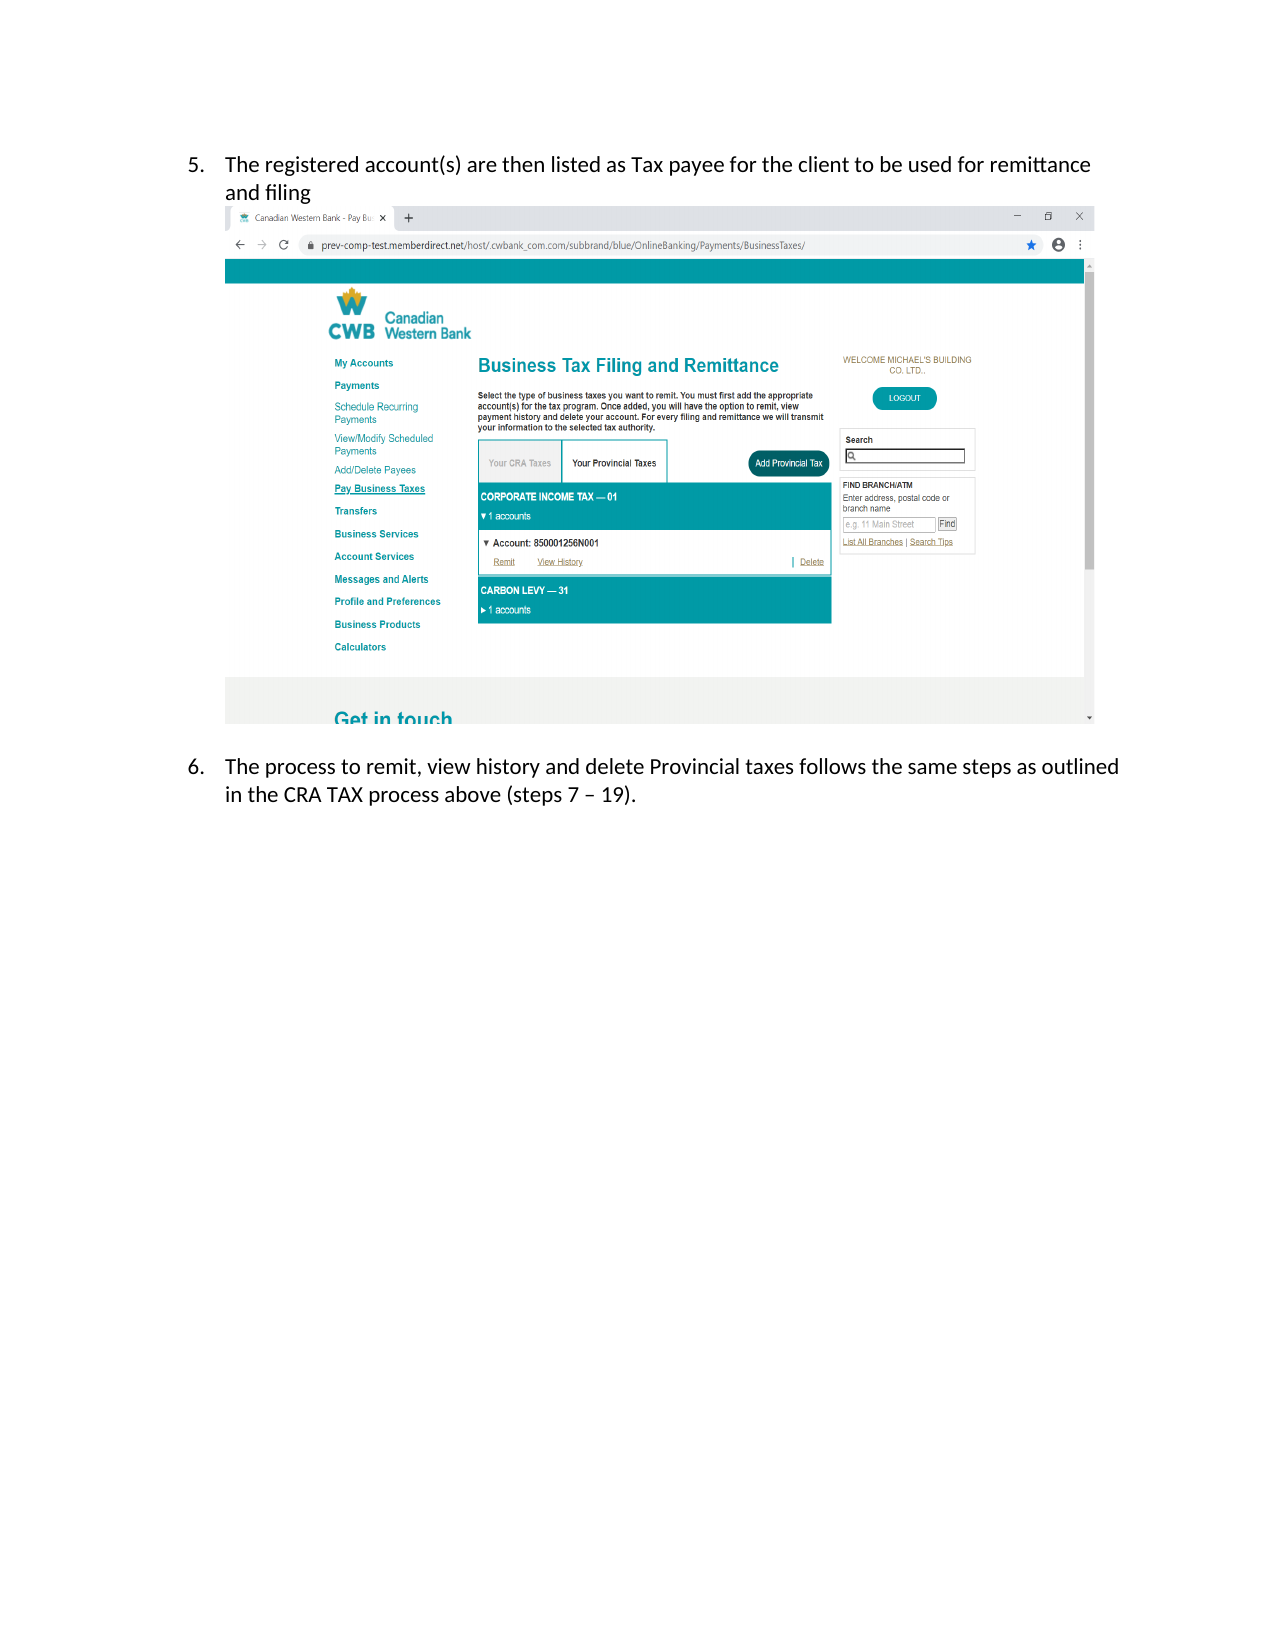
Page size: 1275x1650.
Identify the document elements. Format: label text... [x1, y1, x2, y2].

picture [225, 206, 1095, 724]
list The registered account(s) are then listed as Tax payee for the client to be used for remittance and filing [187, 150, 1125, 206]
list The process to remit, view history and delete Provincial taxes follows the same steps as outlined in the CRA TAX process above (steps 7 – 19). [187, 752, 1125, 808]
